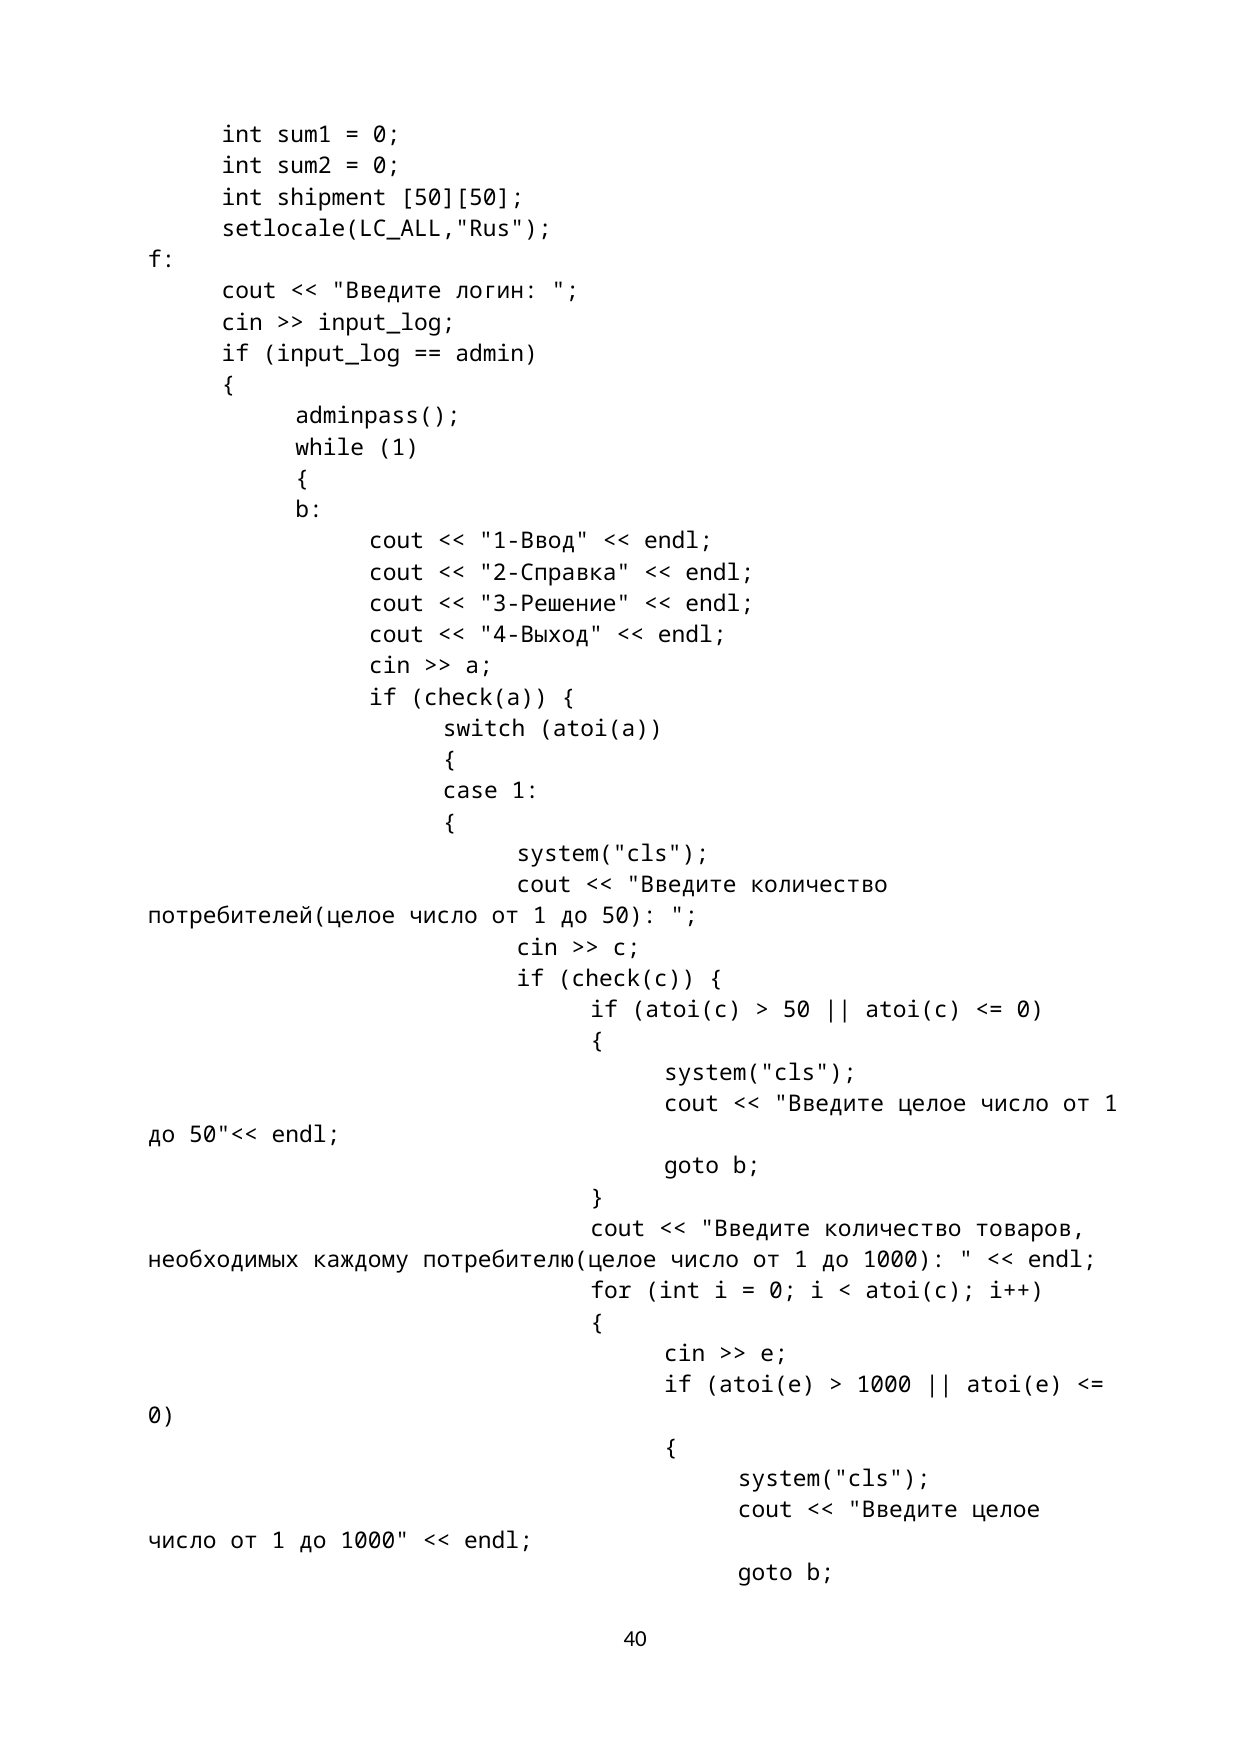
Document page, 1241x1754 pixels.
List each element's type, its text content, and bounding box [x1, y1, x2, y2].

text cout << "Введите целое число от 1 до 1000" << endl; [148, 1493, 1122, 1556]
text { [148, 743, 1122, 774]
text system("cls"); [148, 1056, 1122, 1087]
text cin >> e; [148, 1337, 1122, 1368]
text switch (atoi(a)) [148, 712, 1122, 743]
text cin >> a; [148, 649, 1122, 681]
text { [148, 462, 1122, 493]
text } [148, 1181, 1122, 1212]
text system("cls"); [148, 1462, 1122, 1493]
text cin >> c; [148, 931, 1122, 962]
text goto b; [148, 1149, 1122, 1181]
text cout << "4-Выход" << endl; [148, 618, 1122, 649]
text case 1: [148, 774, 1122, 806]
text cout << "Введите целое число от 1 до 50"<< endl; [148, 1087, 1122, 1149]
text { [148, 1306, 1122, 1337]
text cout << "Введите логин: "; [148, 274, 1122, 306]
text { [148, 1431, 1122, 1462]
text { [148, 368, 1122, 399]
text { [148, 1024, 1122, 1056]
text cout << "Введите количество потребителей(целое число от 1 до 50): "; [148, 868, 1122, 931]
text adminpass(); [148, 399, 1122, 431]
text system("cls"); [148, 837, 1122, 868]
text b: [148, 493, 1122, 524]
text cin >> input_log; [148, 306, 1122, 337]
text cout << "3-Решение" << endl; [148, 587, 1122, 618]
text f: [148, 243, 1122, 274]
text if (check(a)) { [148, 681, 1122, 712]
text int sum2 = 0; [148, 149, 1122, 181]
text if (check(c)) { [148, 962, 1122, 993]
text int sum1 = 0; [148, 118, 1122, 149]
text cout << "Введите количество товаров, необходимых каждому потребителю(целое число от 1 до 1000): " << endl; [148, 1212, 1122, 1274]
text if (input_log == admin) [148, 337, 1122, 368]
text goto b; [148, 1556, 1122, 1587]
text if (atoi(e) > 1000 || atoi(e) <= 0) [148, 1368, 1122, 1431]
text if (atoi(c) > 50 || atoi(c) <= 0) [148, 993, 1122, 1024]
text for (int i = 0; i < atoi(c); i++) [148, 1274, 1122, 1306]
text setlocale(LC_ALL,"Rus"); [148, 212, 1122, 243]
text cout << "1-Ввод" << endl; [148, 524, 1122, 556]
text int shipment [50][50]; [148, 181, 1122, 212]
text while (1) [148, 431, 1122, 462]
text { [148, 806, 1122, 837]
text cout << "2-Справка" << endl; [148, 556, 1122, 587]
